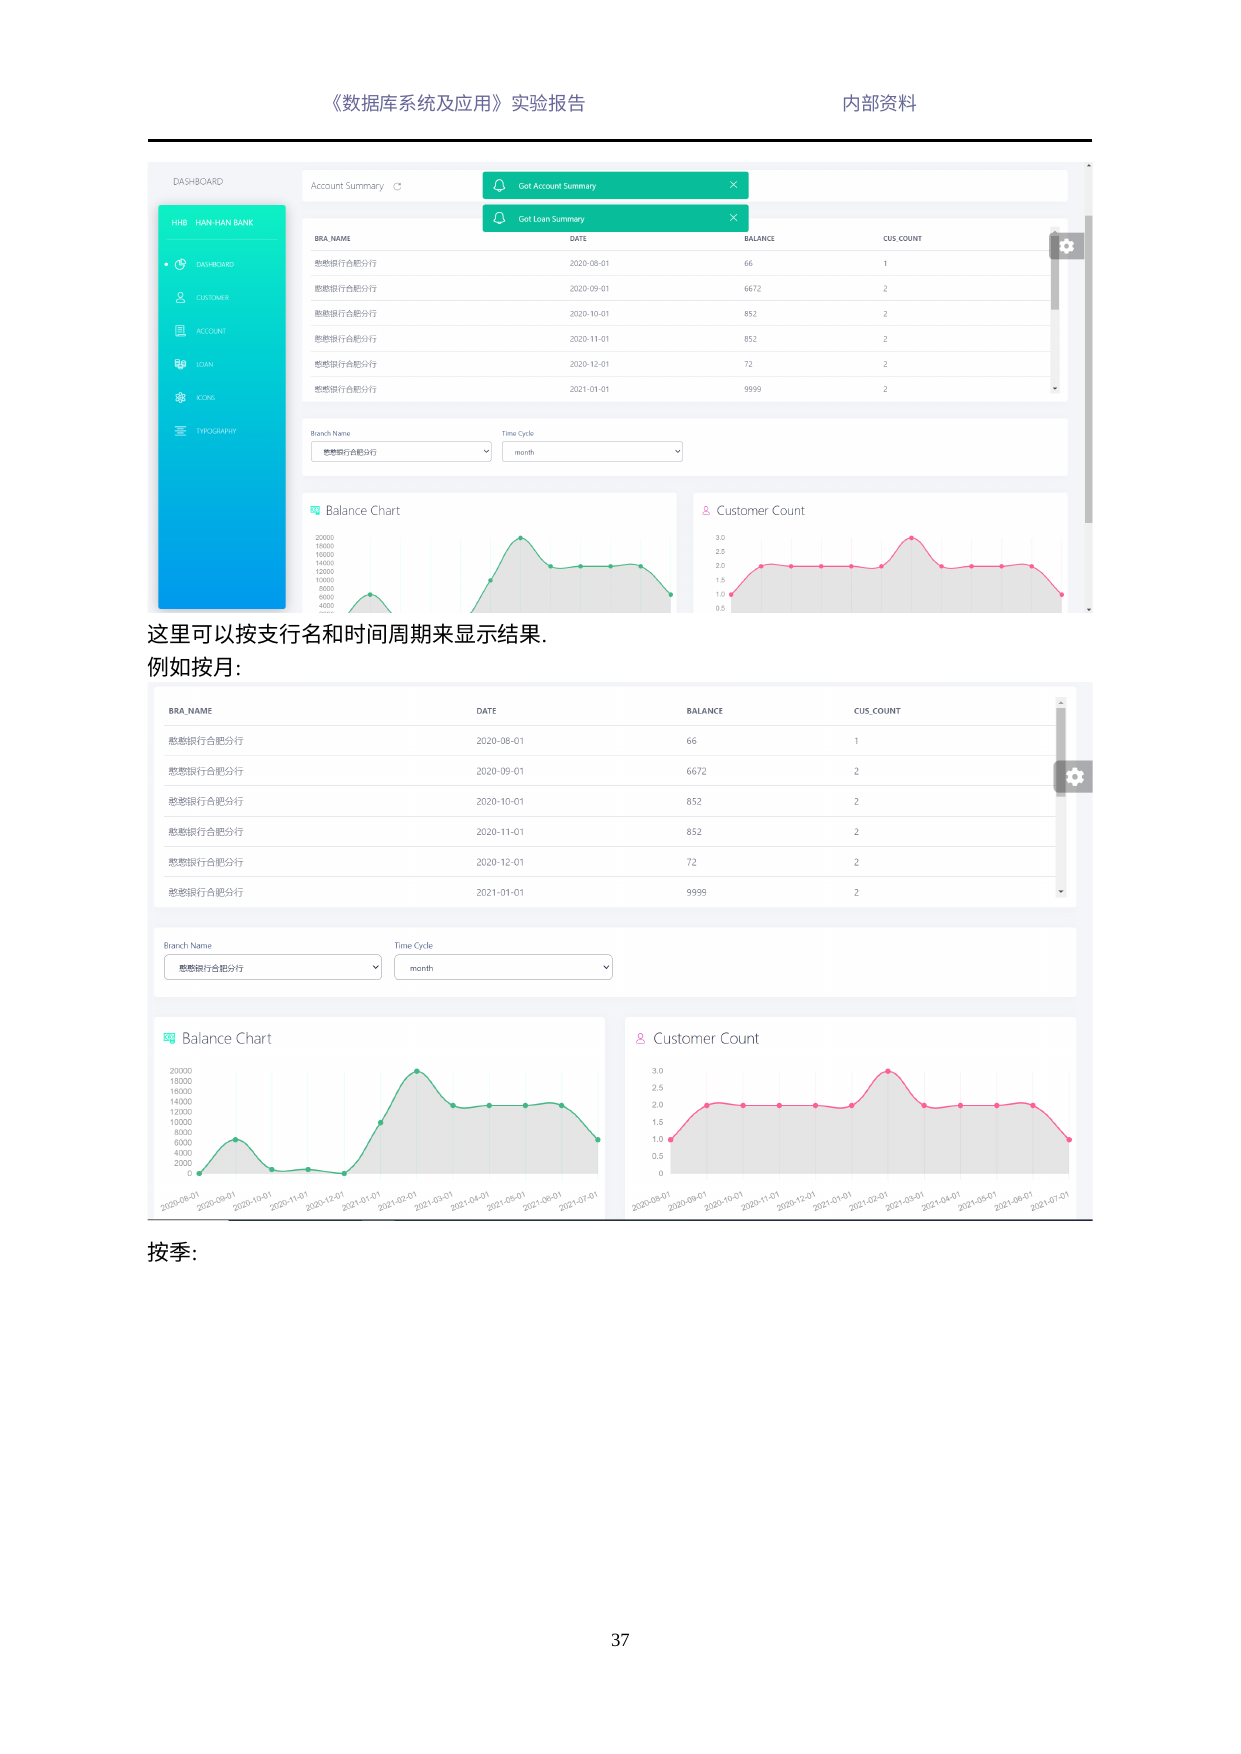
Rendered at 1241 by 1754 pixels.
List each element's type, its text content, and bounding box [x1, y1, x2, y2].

picture [147, 162, 1093, 613]
picture [147, 682, 1093, 1221]
text 例如按月: [148, 649, 1092, 682]
text 这里可以按支行名和时间周期来显示结果. [148, 617, 1092, 649]
text 按季: [148, 1234, 1092, 1267]
